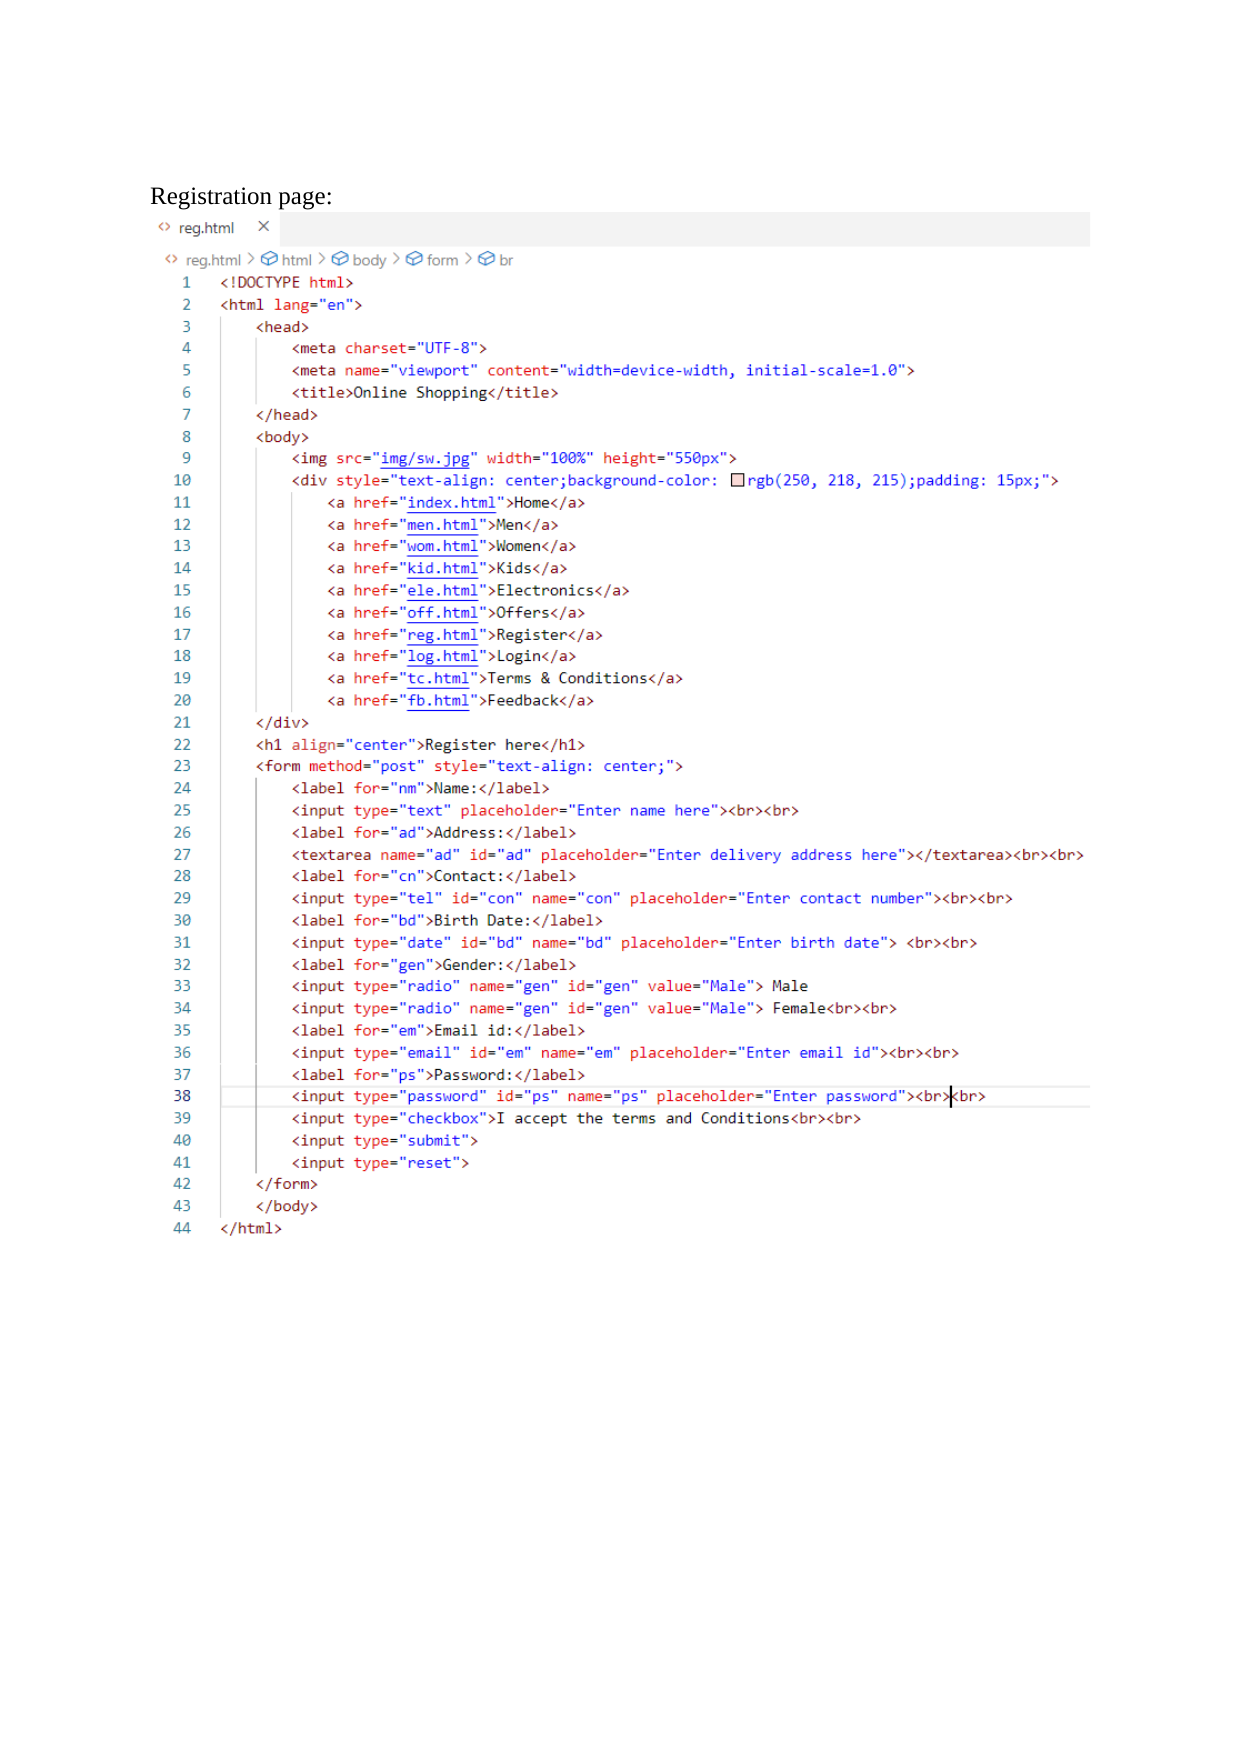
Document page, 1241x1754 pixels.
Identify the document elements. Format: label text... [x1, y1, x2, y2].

text Registration page: [150, 181, 1090, 210]
picture [150, 212, 1091, 1239]
